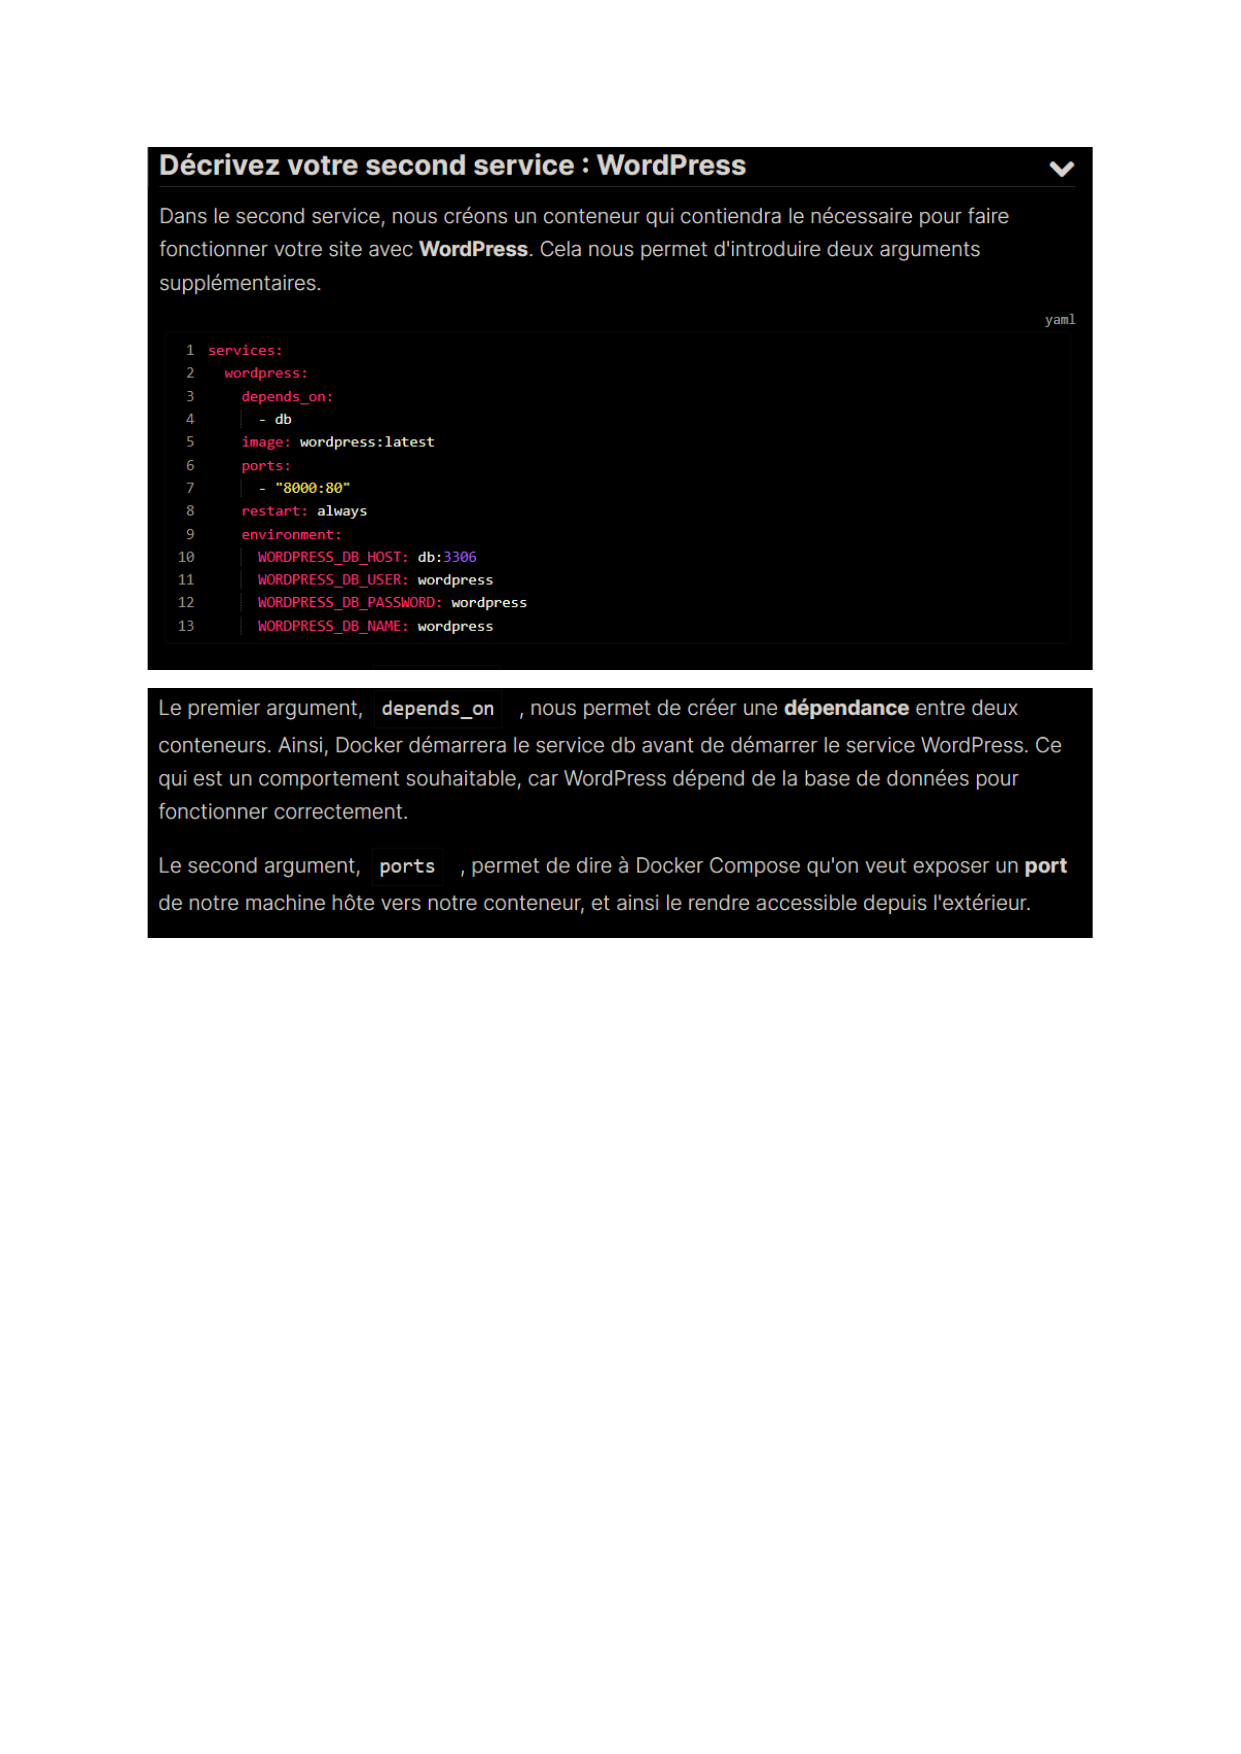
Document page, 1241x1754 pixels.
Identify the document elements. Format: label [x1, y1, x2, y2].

picture [147, 147, 1093, 670]
picture [147, 688, 1093, 938]
